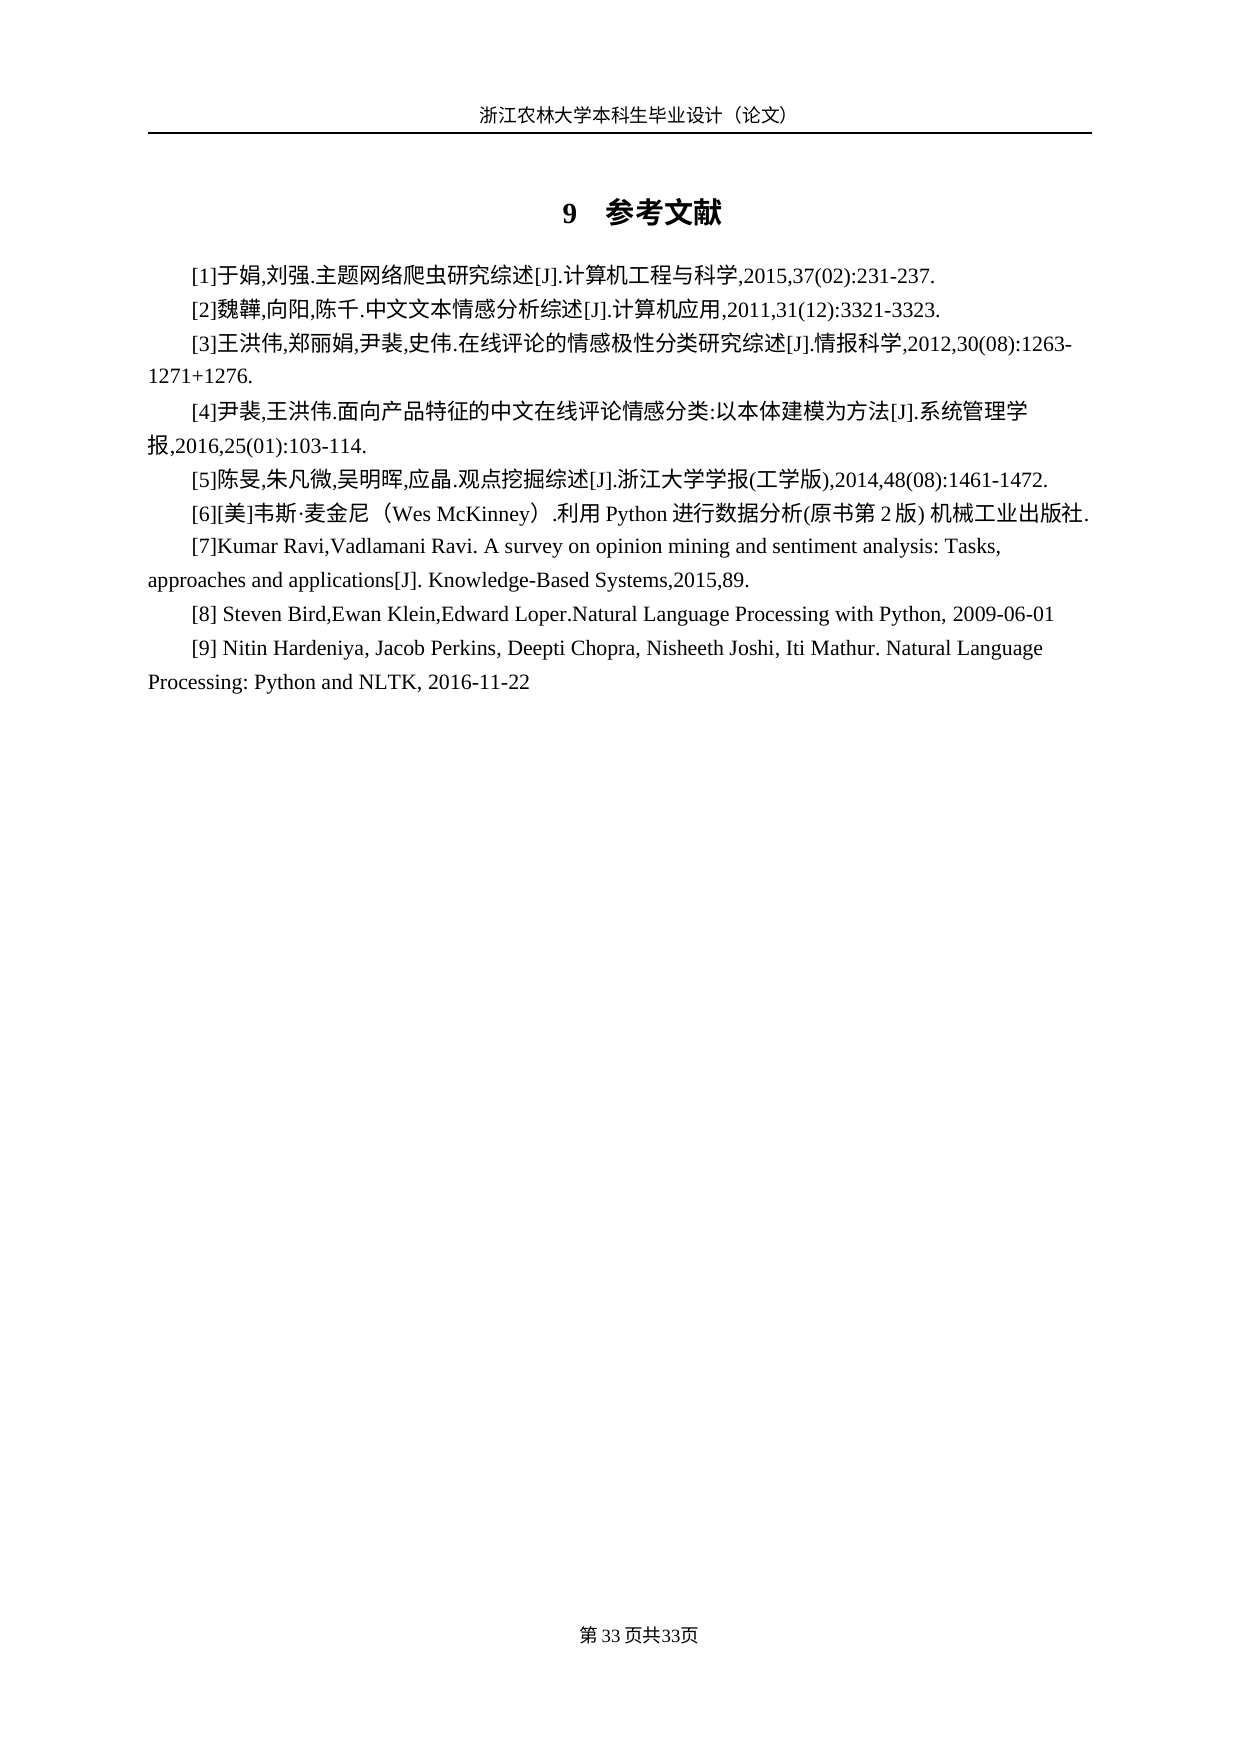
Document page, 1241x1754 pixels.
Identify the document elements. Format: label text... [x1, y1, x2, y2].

text [5]陈旻,朱凡微,吴明晖,应晶.观点挖掘综述[J].浙江大学学报(工学版),2014,48(08):1461-1472. [148, 461, 1092, 494]
text [4]尹裴,王洪伟.面向产品特征的中文在线评论情感分类:以本体建模为方法[J].系统管理学报,2016,25(01):103-114. [148, 393, 1092, 461]
text [9] Nitin Hardeniya, Jacob Perkins, Deepti Chopra, Nisheeth Joshi, Iti Mathur. Natural Language Processing: Python and NLTK, 2016-11-22 [148, 630, 1092, 698]
text [7]Kumar Ravi,Vadlamani Ravi. A survey on opinion mining and sentiment analysis: Tasks, approaches and applications[J]. Knowledge-Based Systems,2015,89. [148, 528, 1092, 596]
text [3]王洪伟,郑丽娟,尹裴,史伟.在线评论的情感极性分类研究综述[J].情报科学,2012,30(08):1263-1271+1276. [148, 325, 1092, 393]
text [2]魏韡,向阳,陈千.中文文本情感分析综述[J].计算机应用,2011,31(12):3321-3323. [148, 291, 1092, 325]
text [6][美]韦斯·麦金尼（Wes McKinney）.利用Python进行数据分析(原书第2版) 机械工业出版社. [148, 494, 1092, 528]
text [1]于娟,刘强.主题网络爬虫研究综述[J].计算机工程与科学,2015,37(02):231-237. [148, 257, 1092, 291]
subtitle 参考文献 [192, 176, 1092, 244]
text [8] Steven Bird,Ewan Klein,Edward Loper.Natural Language Processing with Python, 2009-06-01 [148, 596, 1092, 630]
